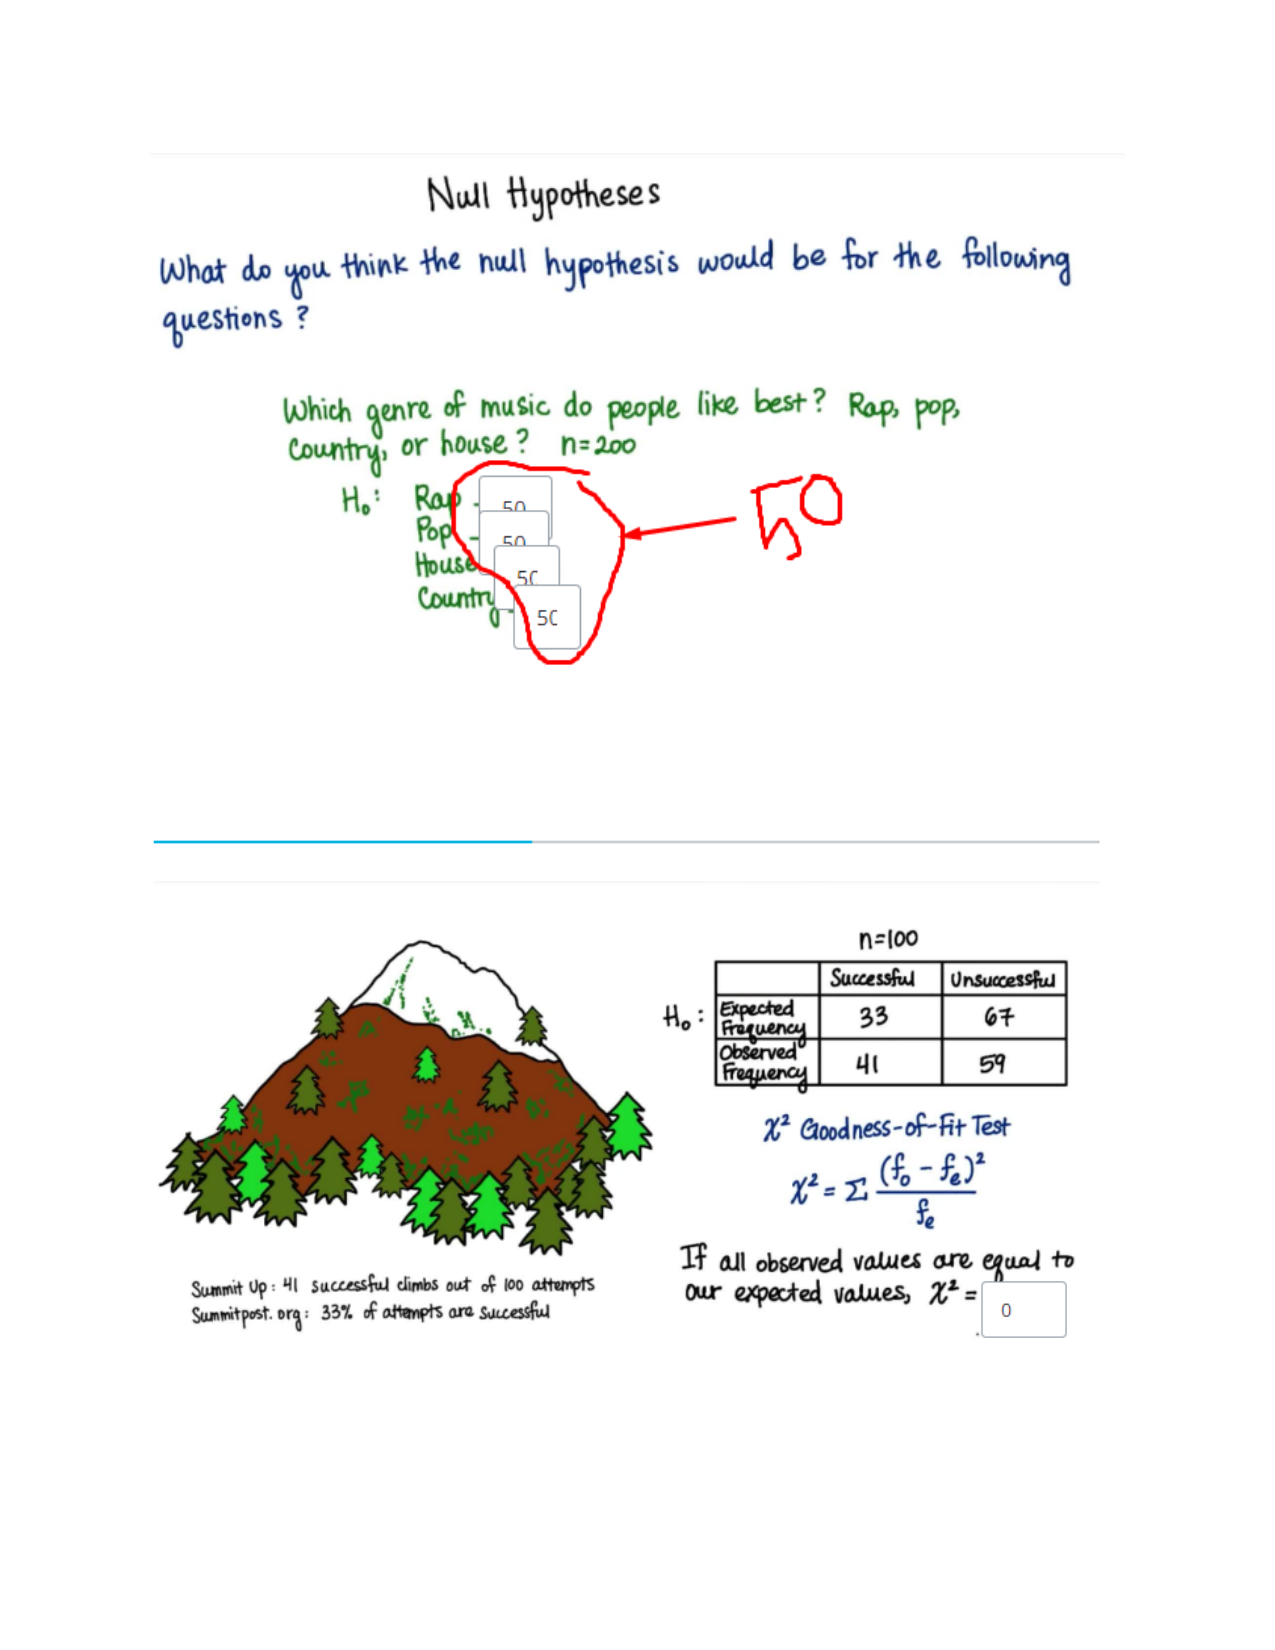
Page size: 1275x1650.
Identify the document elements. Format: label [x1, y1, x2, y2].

picture [150, 150, 1125, 736]
picture [150, 830, 1125, 1409]
